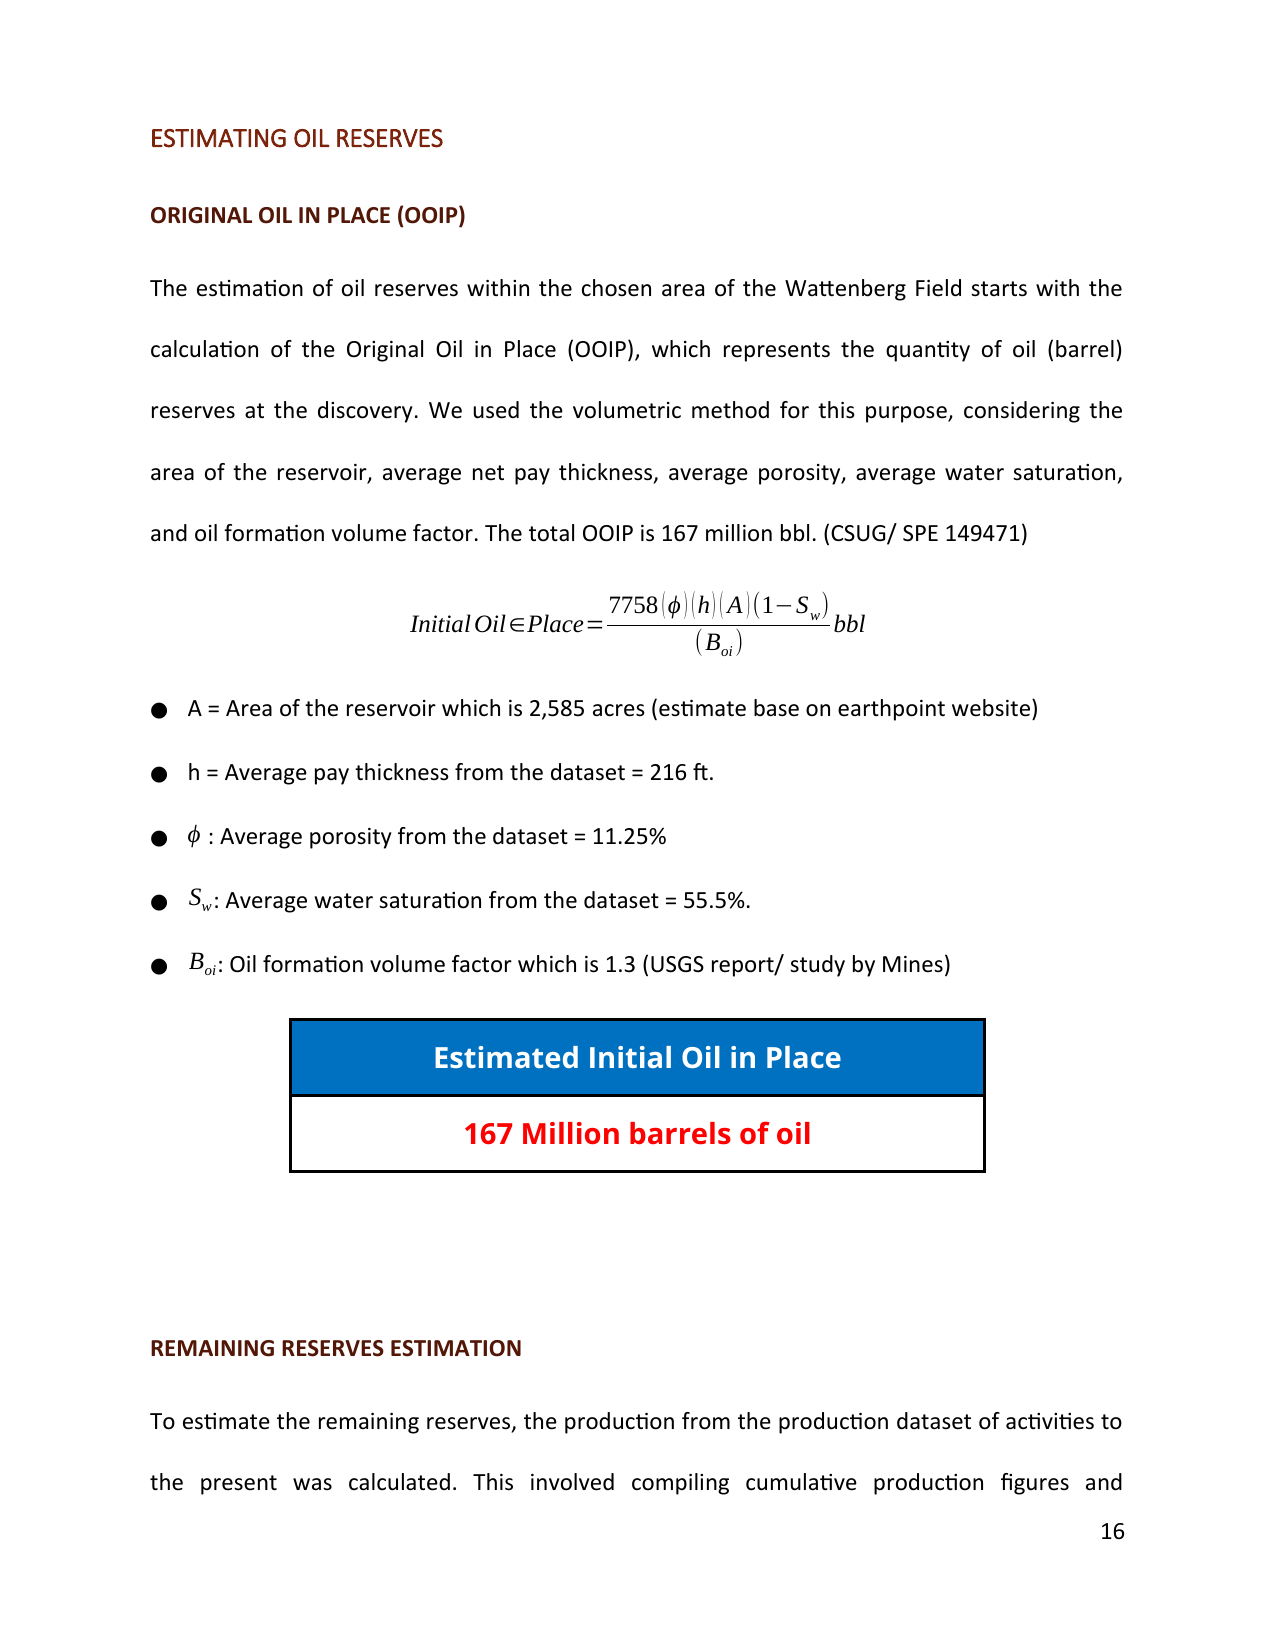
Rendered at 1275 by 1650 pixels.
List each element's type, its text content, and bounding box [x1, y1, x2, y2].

text REMAINING RESERVES ESTIMATION [150, 1332, 1125, 1363]
list : Average porosity from the dataset = 11.25% [150, 813, 1125, 856]
list : Average water saturation from the dataset = 55.5%. [150, 878, 1125, 920]
list h = Average pay thickness from the dataset = 216 ft. [150, 749, 1125, 792]
text ORIGINAL OIL IN PLACE (OOIP) [150, 199, 1125, 230]
list A = Area of the reservoir which is 2,585 acres (estimate base on earthpoint website) [150, 685, 1125, 728]
subtitle ESTIMATING OIL RESERVES [150, 121, 1125, 154]
text The estimation of oil reserves within the chosen area of the Wattenberg Field starts with the calculation of the Original Oil in Place (OOIP), which represents the quantity of oil (barrel) reserves at the discovery. We used the volumetric method for this purpose, considering the area of the reservoir, average net pay thickness, average porosity, average water saturation, and oil formation volume factor. The total OOIP is 167 million bbl. (CSUG/ SPE 149471) [150, 273, 1125, 548]
table_cell 167 Million barrels of oil [292, 1097, 983, 1169]
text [150, 1406, 1125, 1497]
list : Oil formation volume factor which is 1.3 (USGS report/ study by Mines) [150, 942, 1125, 984]
table_header Estimated Initial Oil in Place [292, 1021, 983, 1094]
